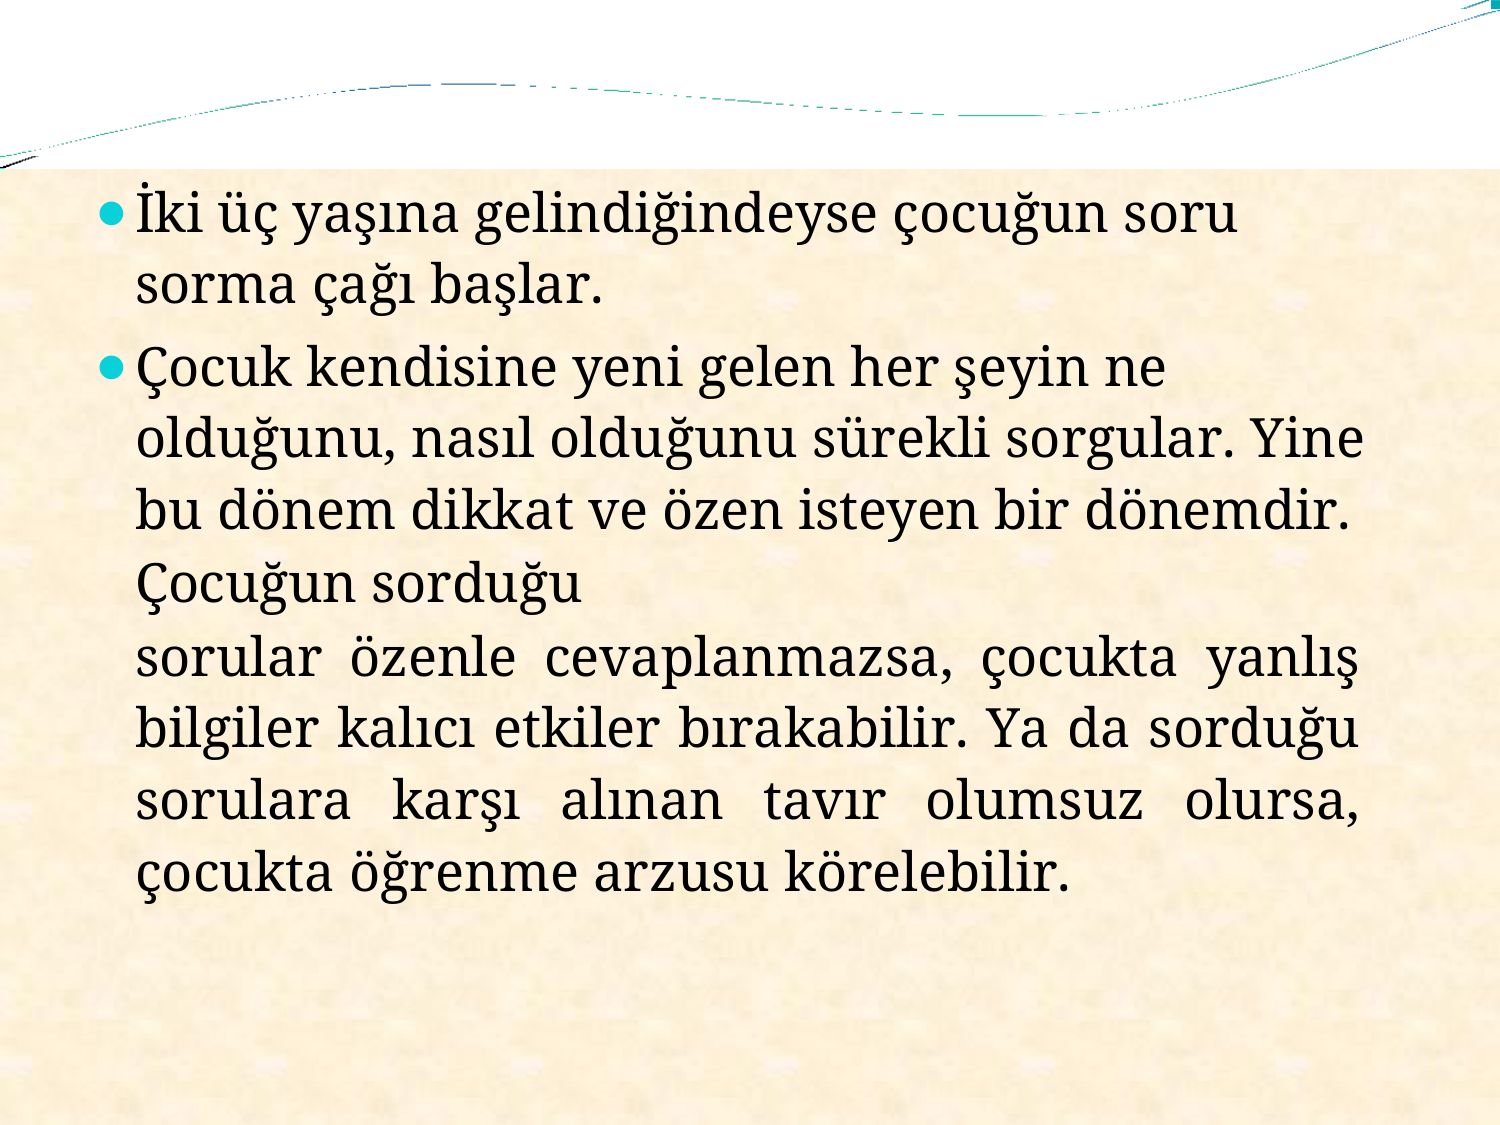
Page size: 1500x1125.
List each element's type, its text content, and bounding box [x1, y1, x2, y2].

list İki üç yaşına gelindiğindeyse çocuğun soru sorma çağı başlar. [90, 174, 1385, 319]
list Çocuk kendisine yeni gelen her şeyin ne olduğunu, nasıl olduğunu sürekli sorgular. Yine bu dönem dikkat ve özen isteyen bir dönemdir. Çocuğun sorduğu [90, 329, 1394, 618]
text sorular özenle cevaplanmazsa, çocukta yanlış bilgiler kalıcı etkiler bırakabilir. Ya da sorduğu sorulara karşı alınan tavır olumsuz olursa, çocukta öğrenme arzusu körelebilir. [135, 618, 1360, 908]
picture [0, 0, 1500, 1125]
